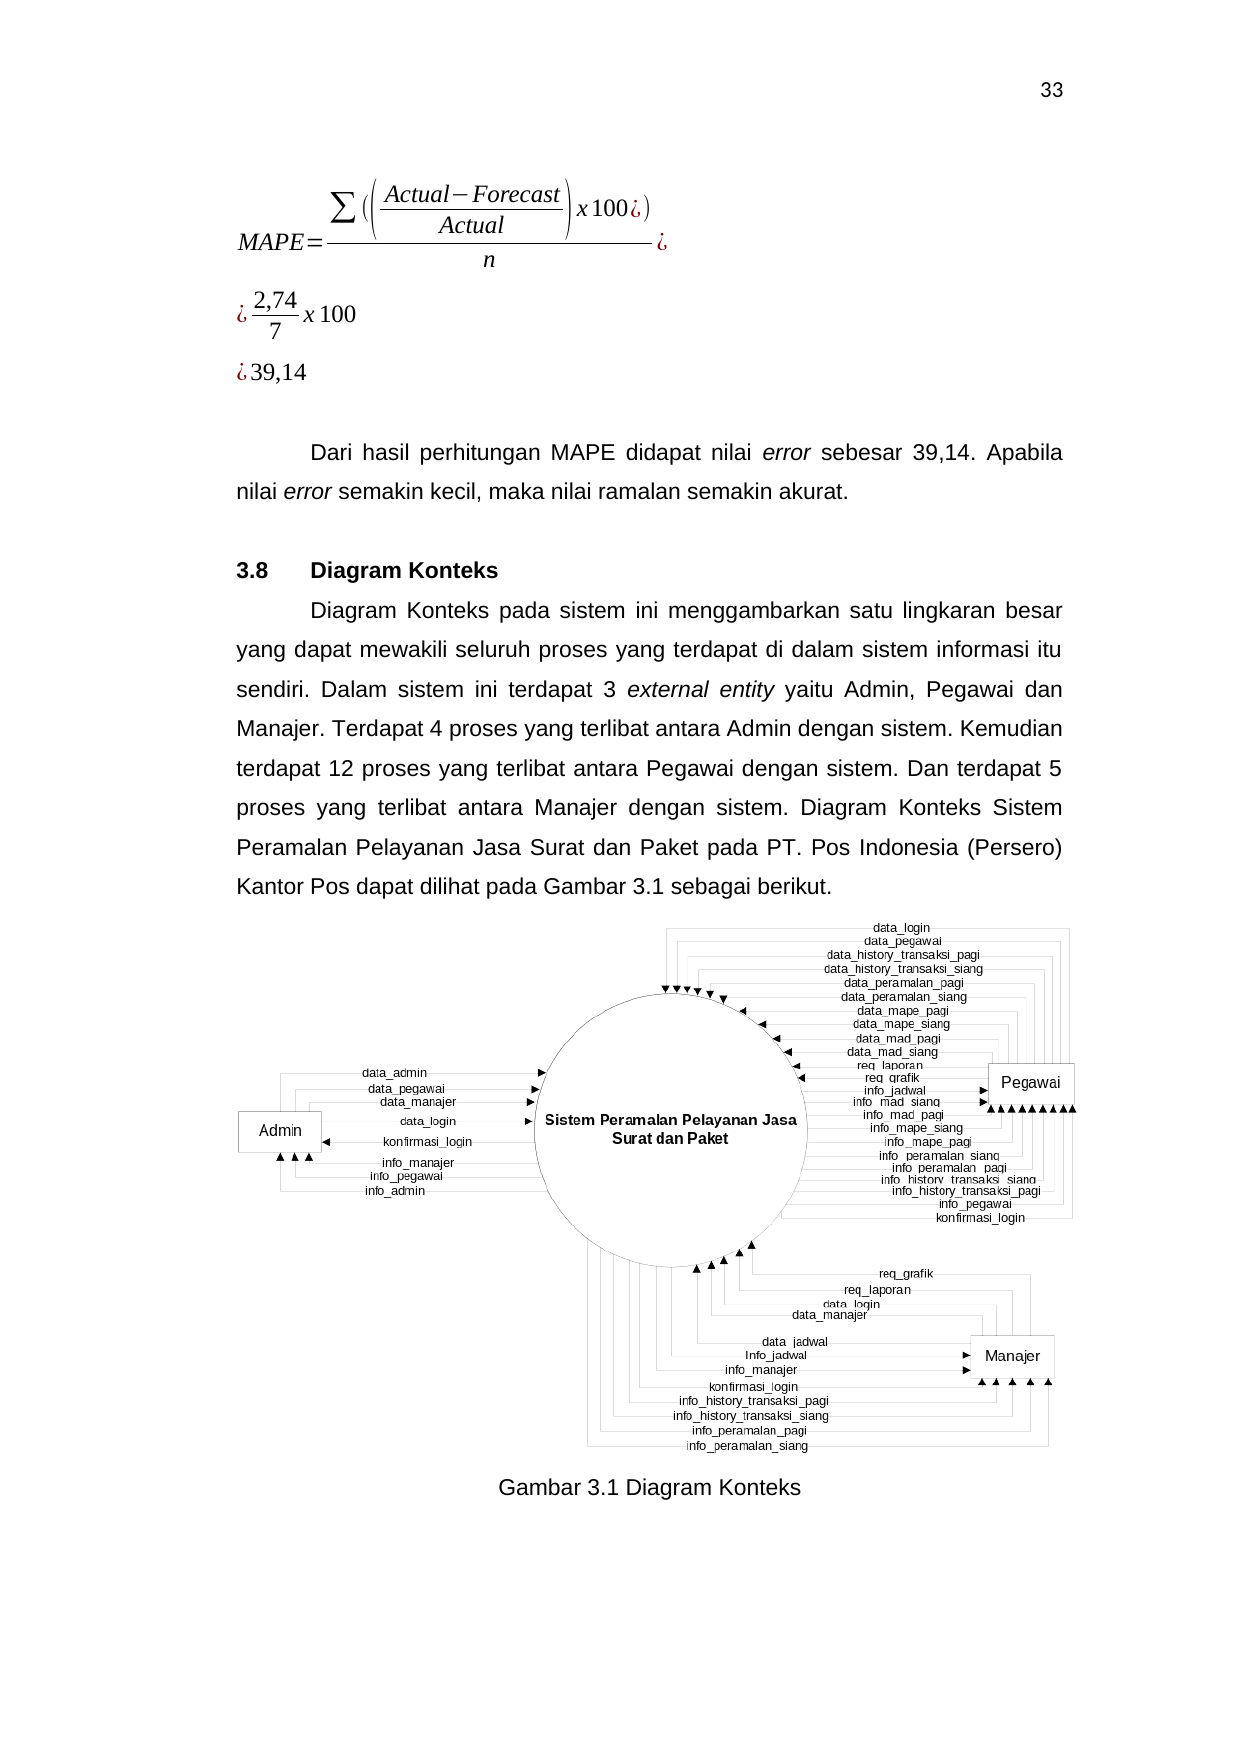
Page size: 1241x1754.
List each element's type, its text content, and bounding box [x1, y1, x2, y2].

text Diagram Konteks pada sistem ini menggambarkan satu lingkaran besar yang dapat mewakili seluruh proses yang terdapat di dalam sistem informasi itu sendiri. Dalam sistem ini terdapat 3 external entity yaitu Admin, Pegawai dan Manajer. Terdapat 4 proses yang terlibat antara Admin dengan sistem. Kemudian terdapat 12 proses yang terlibat antara Pegawai dengan sistem. Dan terdapat 5 proses yang terlibat antara Manajer dengan sistem. Diagram Konteks Sistem Peramalan Pelayanan Jasa Surat dan Paket pada PT. Pos Indonesia (Persero) Kantor Pos dapat dilihat pada Gambar 3.1 sebagai berikut. [236, 597, 1063, 899]
text Gambar 3.1 Diagram Konteks [236, 1474, 1063, 1500]
subtitle Diagram Konteks [236, 557, 1063, 584]
text Dari hasil perhitungan MAPE didapat nilai error sebesar 39,14. Apabila nilai error semakin kecil, maka nilai ramalan semakin akurat. [236, 439, 1063, 505]
